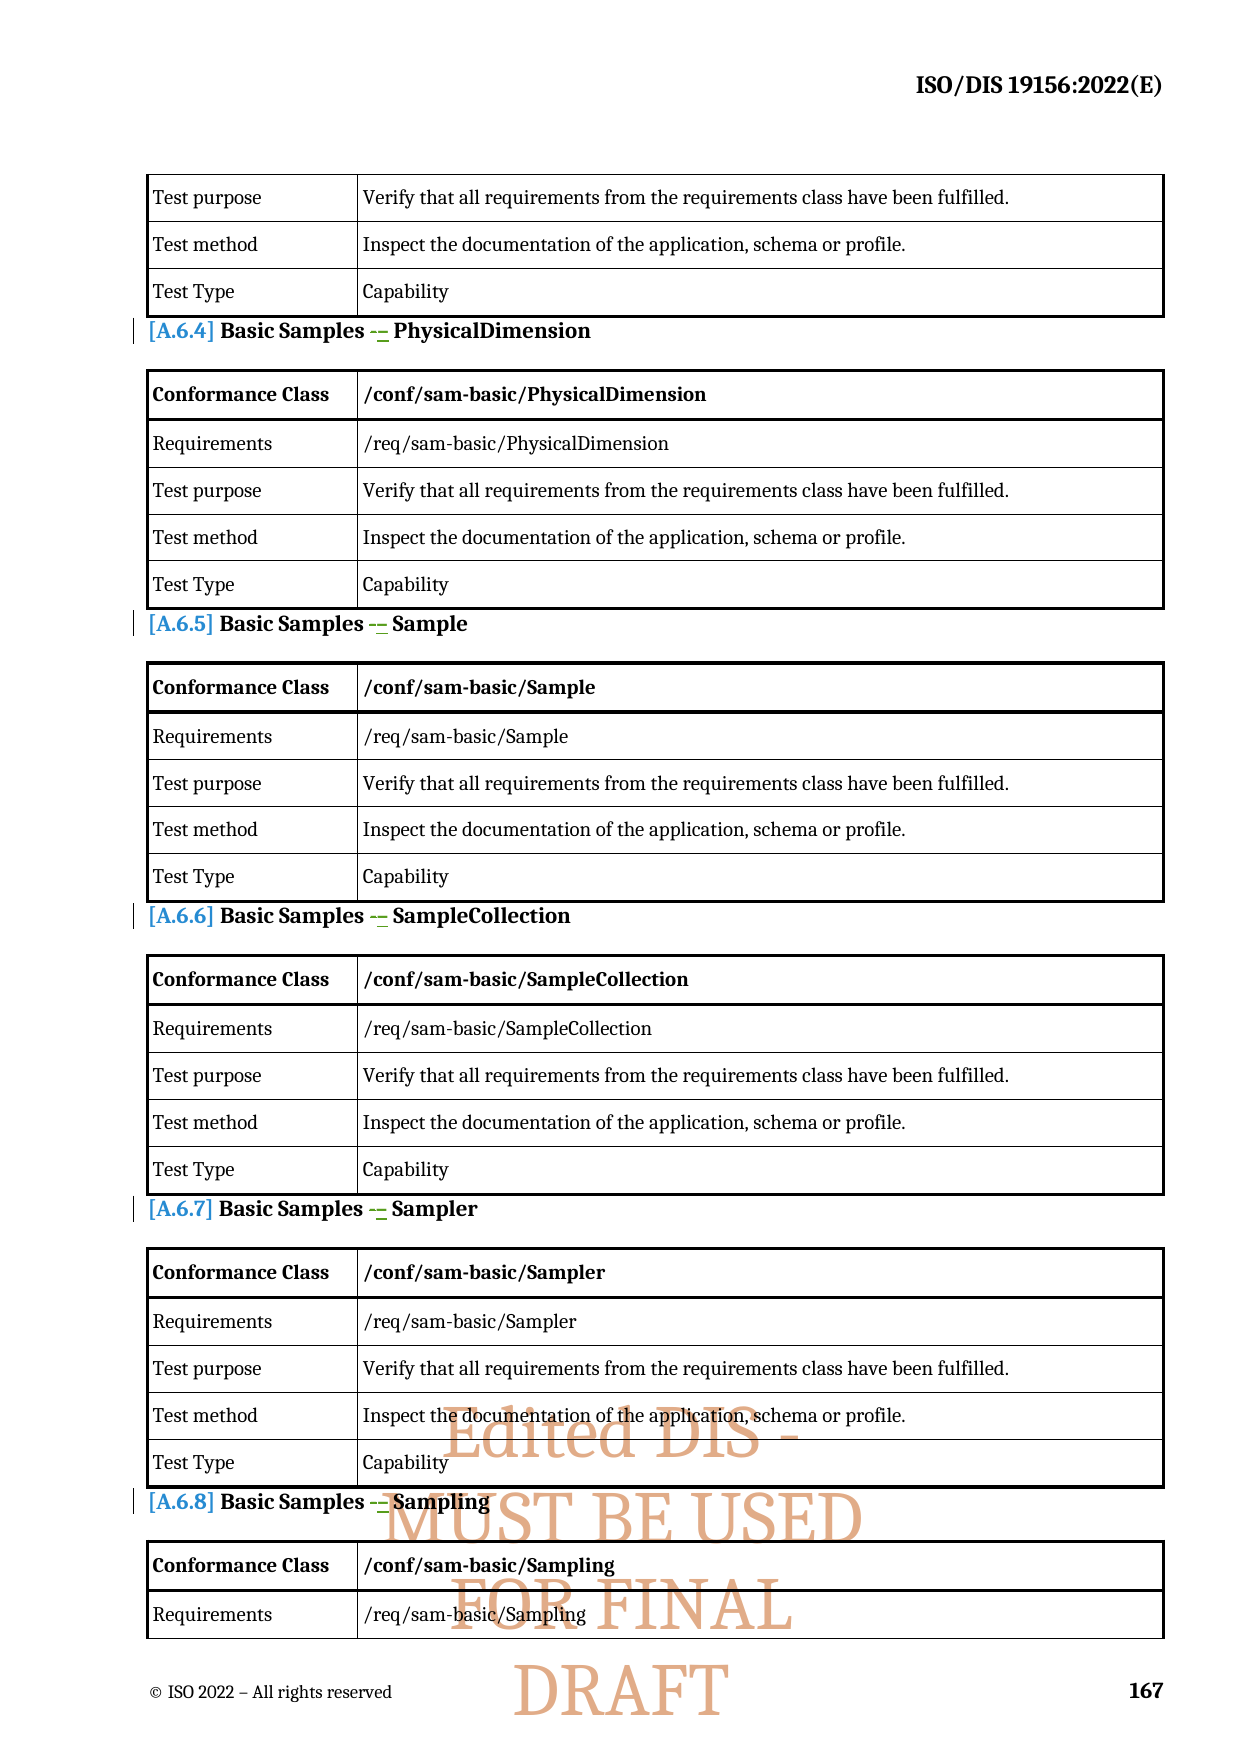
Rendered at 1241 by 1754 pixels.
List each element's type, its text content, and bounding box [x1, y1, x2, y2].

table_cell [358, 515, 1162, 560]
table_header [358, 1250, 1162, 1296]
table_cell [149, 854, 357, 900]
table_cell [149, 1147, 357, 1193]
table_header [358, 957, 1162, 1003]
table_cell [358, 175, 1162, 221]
text Basic Samples Sampler [148, 1196, 1163, 1222]
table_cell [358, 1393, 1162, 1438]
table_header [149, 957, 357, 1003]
text Basic Samples Sample [148, 610, 1163, 636]
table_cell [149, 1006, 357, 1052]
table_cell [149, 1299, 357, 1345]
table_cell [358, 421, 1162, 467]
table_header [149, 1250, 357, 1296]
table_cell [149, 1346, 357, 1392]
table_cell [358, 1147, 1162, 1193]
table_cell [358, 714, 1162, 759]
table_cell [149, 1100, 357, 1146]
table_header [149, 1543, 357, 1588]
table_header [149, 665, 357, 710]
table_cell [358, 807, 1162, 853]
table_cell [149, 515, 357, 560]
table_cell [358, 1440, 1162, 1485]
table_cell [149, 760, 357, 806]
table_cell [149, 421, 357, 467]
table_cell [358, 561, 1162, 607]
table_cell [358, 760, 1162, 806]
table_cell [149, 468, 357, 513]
text Basic Samples Sampling [148, 1489, 1163, 1514]
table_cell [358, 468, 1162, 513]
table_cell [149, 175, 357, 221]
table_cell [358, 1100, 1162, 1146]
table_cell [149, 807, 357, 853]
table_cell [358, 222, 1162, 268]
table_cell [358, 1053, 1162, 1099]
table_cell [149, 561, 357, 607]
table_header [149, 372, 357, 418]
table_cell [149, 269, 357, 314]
text Basic Samples SampleCollection [148, 903, 1163, 929]
text Basic Samples PhysicalDimension [148, 318, 1163, 344]
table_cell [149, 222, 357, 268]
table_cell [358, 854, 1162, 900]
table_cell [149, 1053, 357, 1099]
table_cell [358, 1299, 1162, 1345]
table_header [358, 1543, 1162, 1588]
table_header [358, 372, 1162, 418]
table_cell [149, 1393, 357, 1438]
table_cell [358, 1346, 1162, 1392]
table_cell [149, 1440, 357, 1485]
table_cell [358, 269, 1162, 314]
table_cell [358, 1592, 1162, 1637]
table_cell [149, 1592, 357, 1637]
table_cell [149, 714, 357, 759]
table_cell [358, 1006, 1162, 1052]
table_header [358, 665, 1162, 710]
